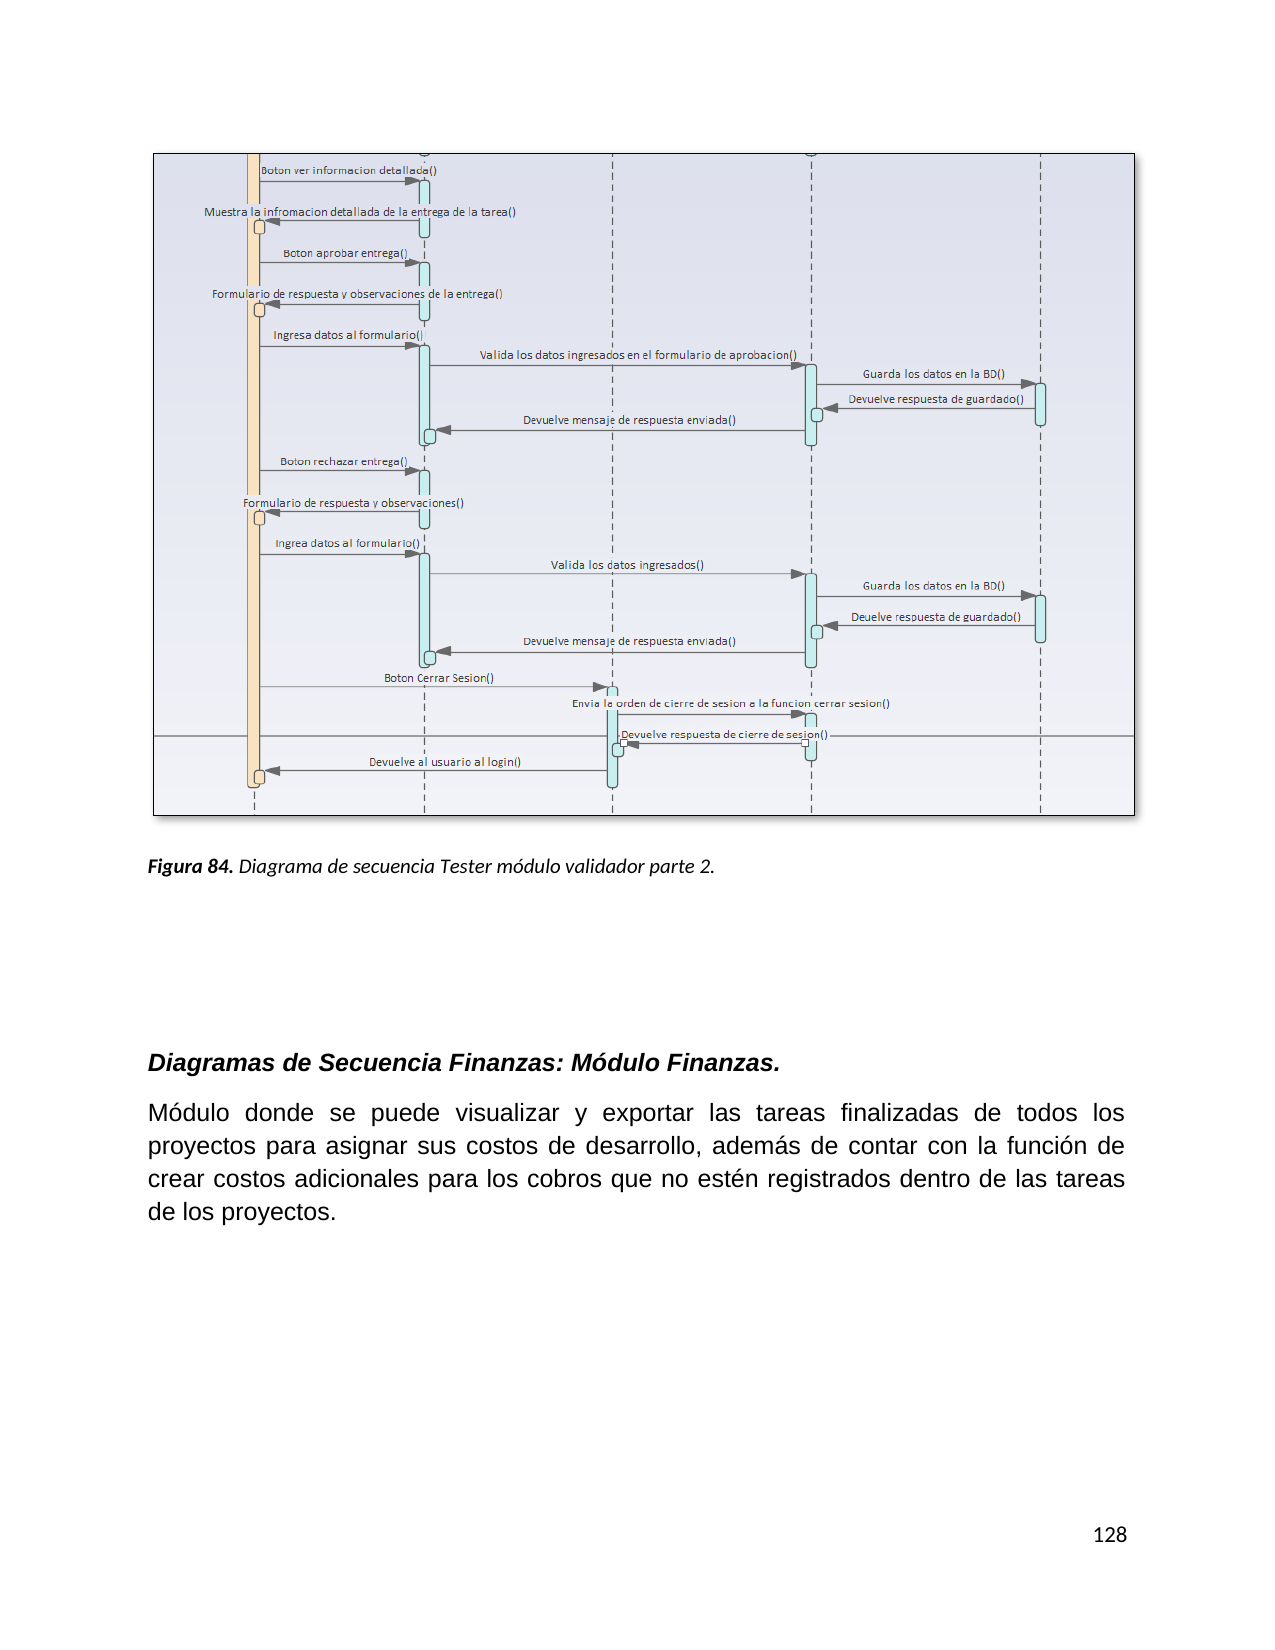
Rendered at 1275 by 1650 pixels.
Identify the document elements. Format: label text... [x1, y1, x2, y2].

picture [154, 154, 1134, 815]
text Figura 84. Diagrama de secuencia Tester módulo validador parte 2. [148, 853, 1127, 878]
text Módulo donde se puede visualizar y exportar las tareas finalizadas de todos los proyectos para asignar sus costos de desarrollo, además de contar con la función de crear costos adicionales para los cobros que no estén registrados dentro de las tareas de los proyectos. [148, 1098, 1127, 1225]
text Diagramas de Secuencia Finanzas: Módulo Finanzas. [148, 1048, 1127, 1077]
